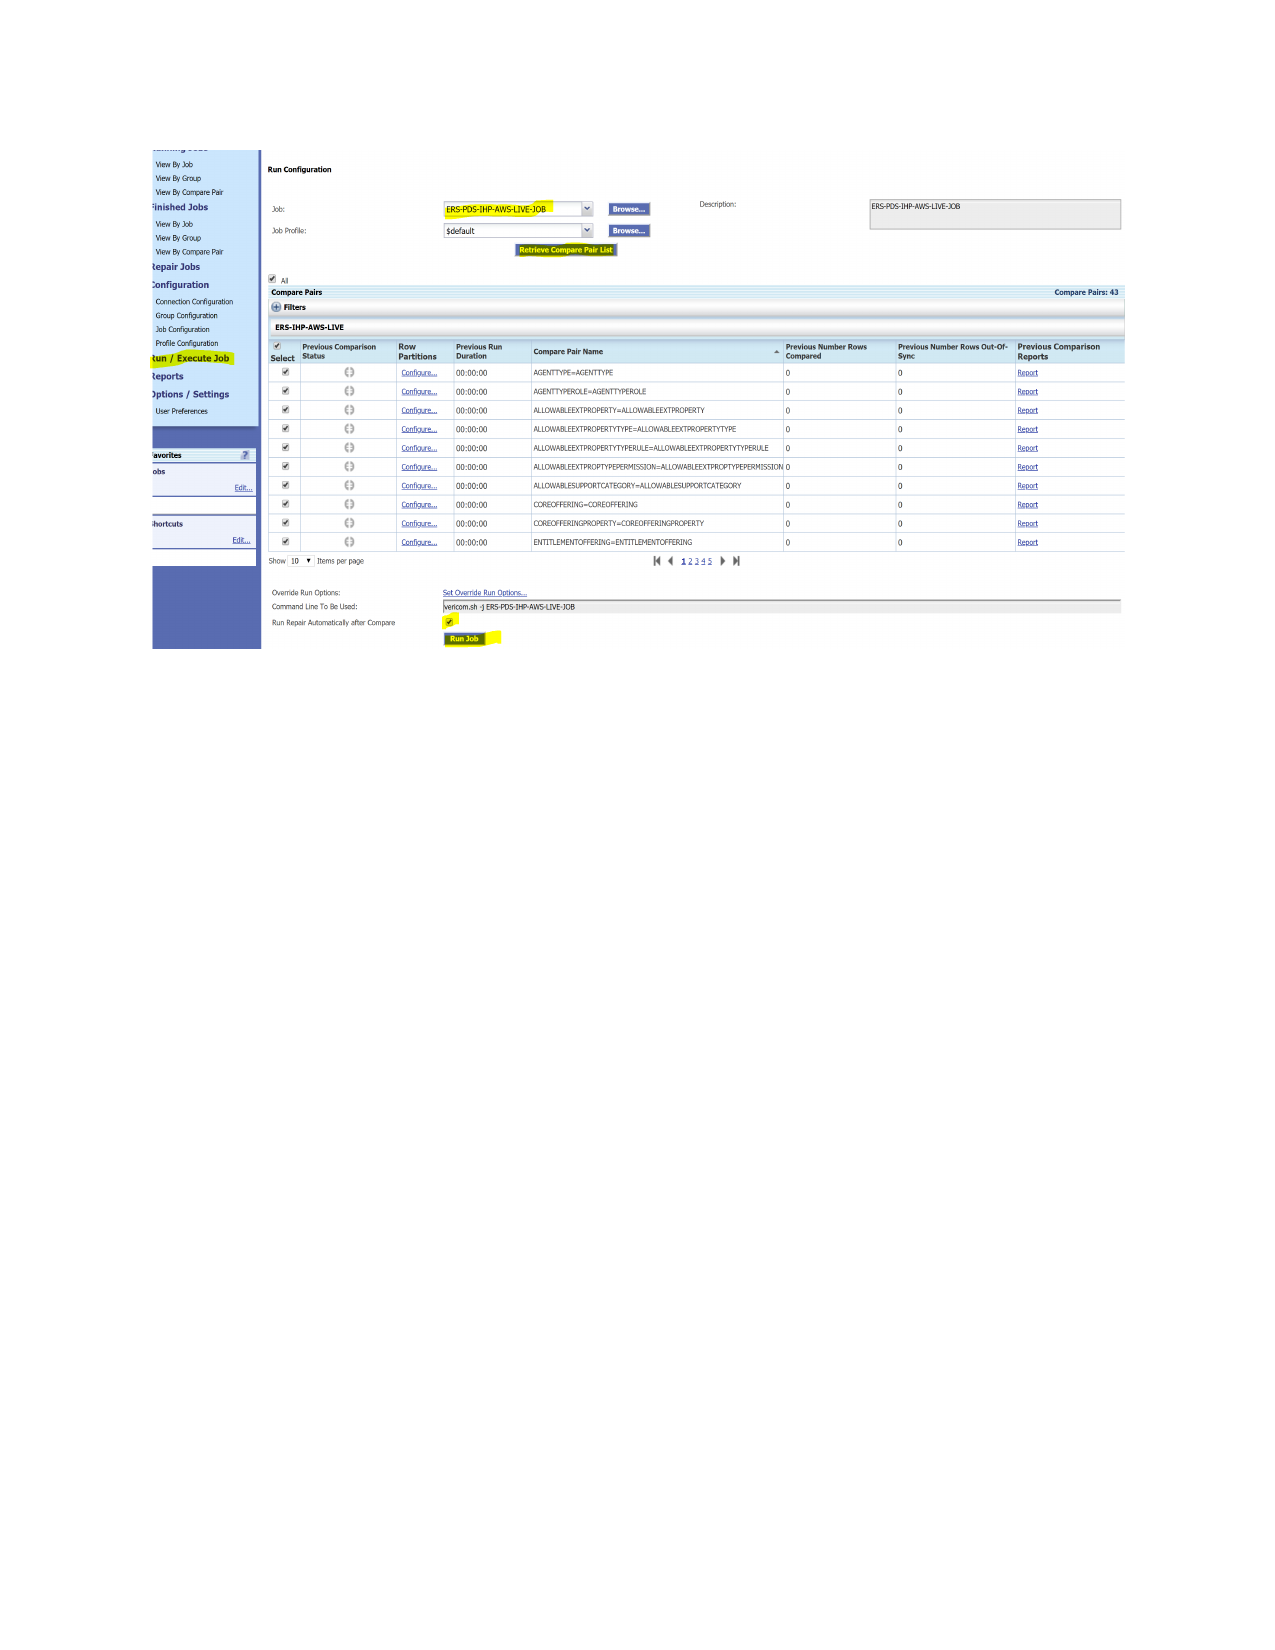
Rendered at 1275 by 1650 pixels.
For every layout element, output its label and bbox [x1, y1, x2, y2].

picture [150, 150, 1125, 649]
